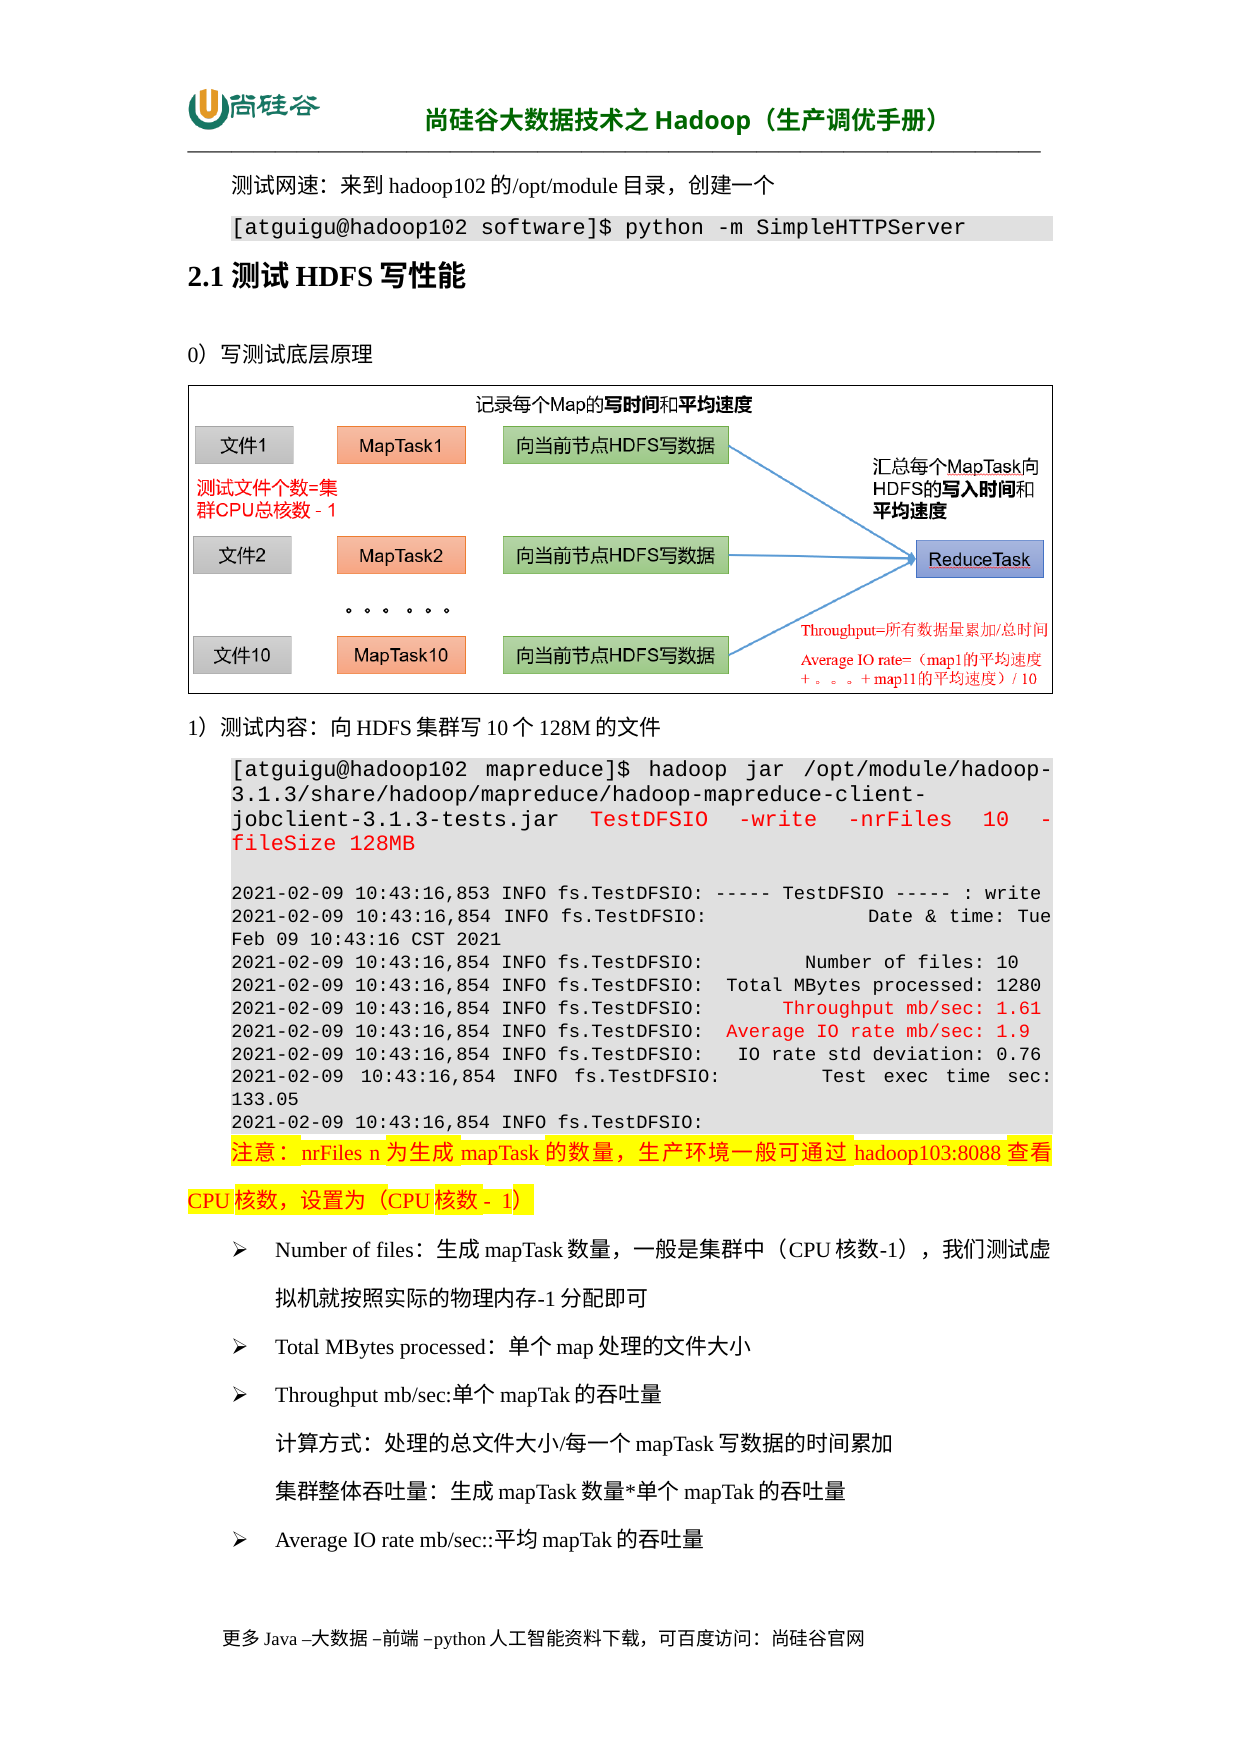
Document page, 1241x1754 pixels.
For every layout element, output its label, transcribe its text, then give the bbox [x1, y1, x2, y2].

text 2021-02-09 10:43:16,854 INFO fs.TestDFSIO: Test exec time sec: 133.05 [231, 1066, 1053, 1111]
picture [187, 88, 320, 130]
picture [189, 386, 1052, 693]
list Throughput mb/sec:单个mapTak的吞吐量 [231, 1377, 1053, 1409]
text 2021-02-09 10:43:16,854 INFO fs.TestDFSIO: Date & time: Tue Feb 09 10:43:16 CST 2021 [231, 905, 1053, 951]
text 2021-02-09 10:43:16,854 INFO fs.TestDFSIO: Throughput mb/sec: 1.61 [231, 997, 1053, 1020]
list Average IO rate mb/sec::平均mapTak的吞吐量 [231, 1522, 1053, 1554]
text [atguigu@hadoop102 software]$ python -m SimpleHTTPServer [231, 216, 1053, 241]
list Number of files：生成mapTask数量，一般是集群中（CPU核数-1），我们测试虚拟机就按照实际的物理内存-1分配即可 [231, 1231, 1053, 1313]
text 2021-02-09 10:43:16,854 INFO fs.TestDFSIO: Number of files: 10 [231, 951, 1053, 974]
text 集群整体吞吐量：生成mapTask数量*单个mapTak的吞吐量 [231, 1473, 1053, 1506]
text 2021-02-09 10:43:16,854 INFO fs.TestDFSIO: IO rate std deviation: 0.76 [231, 1043, 1053, 1066]
text 2021-02-09 10:43:16,854 INFO fs.TestDFSIO: Total MBytes processed: 1280 [231, 974, 1053, 997]
subtitle 2.1 测试HDFS写性能 [187, 241, 1053, 306]
text 2021-02-09 10:43:16,854 INFO fs.TestDFSIO: Average IO rate mb/sec: 1.9 [231, 1020, 1053, 1043]
list Total MBytes processed：单个map处理的文件大小 [231, 1328, 1053, 1361]
text [atguigu@hadoop102 mapreduce]$ hadoop jar /opt/module/hadoop-3.1.3/share/hadoop/mapreduce/hadoop-mapreduce-client-jobclient-3.1.3-tests.jar TestDFSIO -write -nrFiles 10 -fileSize 128MB [231, 758, 1053, 857]
text 1）测试内容：向HDFS集群写10个128M的文件 [187, 710, 1053, 742]
text 测试网速：来到hadoop102的/opt/module目录，创建一个 [187, 168, 1053, 201]
text 2021-02-09 10:43:16,853 INFO fs.TestDFSIO: ----- TestDFSIO ----- : write [231, 882, 1053, 905]
text 计算方式：处理的总文件大小/每一个mapTask写数据的时间累加 [231, 1425, 1053, 1458]
text 2021-02-09 10:43:16,854 INFO fs.TestDFSIO: [231, 1111, 1053, 1134]
text 0）写测试底层原理 [187, 337, 1053, 369]
text 注意：nrFiles n为生成mapTask的数量，生产环境一般可通过hadoop103:8088查看CPU核数，设置为（CPU核数 - 1） [187, 1134, 1053, 1216]
